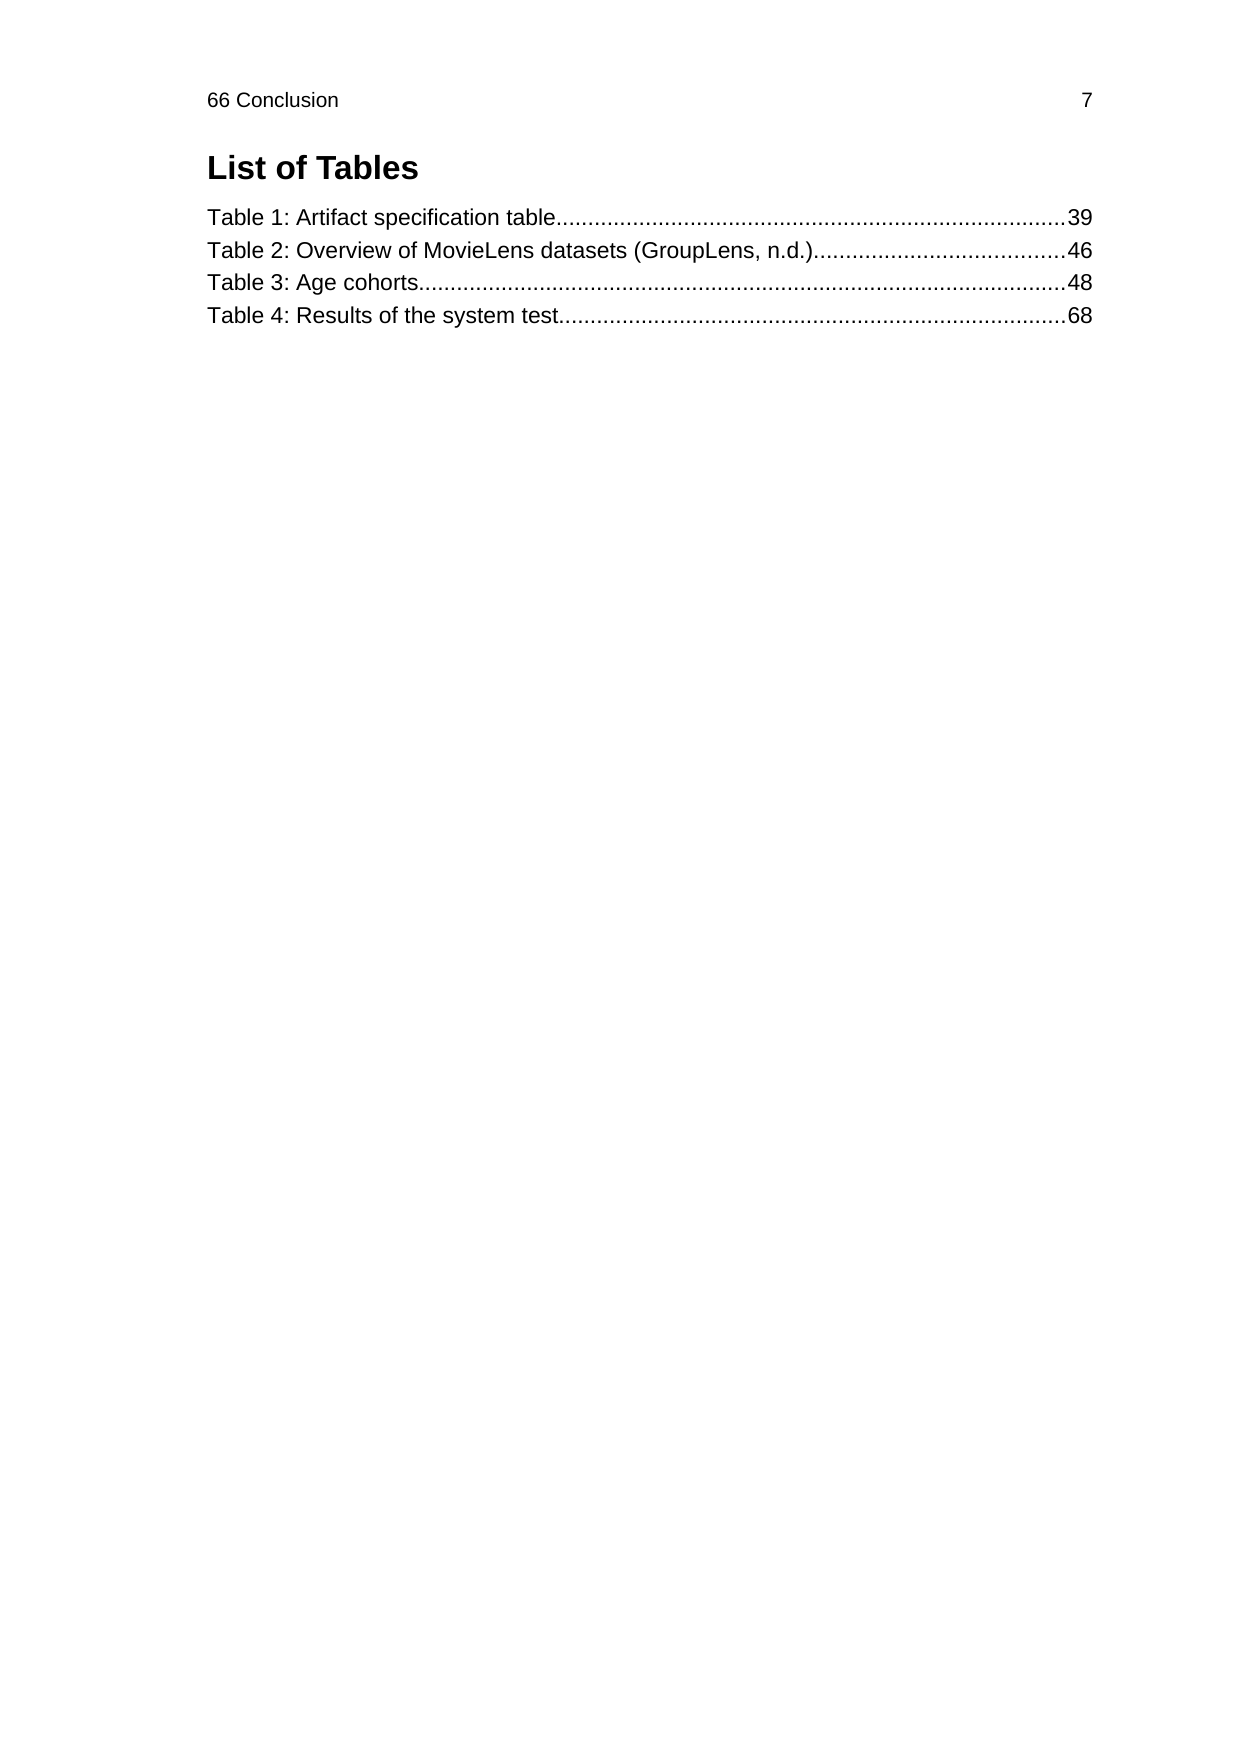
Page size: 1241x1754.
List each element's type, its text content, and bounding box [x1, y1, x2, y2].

text Table 1: Artifact specification table 39 [207, 204, 1048, 230]
text Table 2: Overview of MovieLens datasets (GroupLens, n.d.) 46 [207, 237, 1048, 263]
text Table 3: Age cohorts 48 [207, 269, 1048, 296]
subtitle List of Tables [207, 148, 1092, 186]
text Table 4: Results of the system test 68 [207, 302, 1048, 328]
